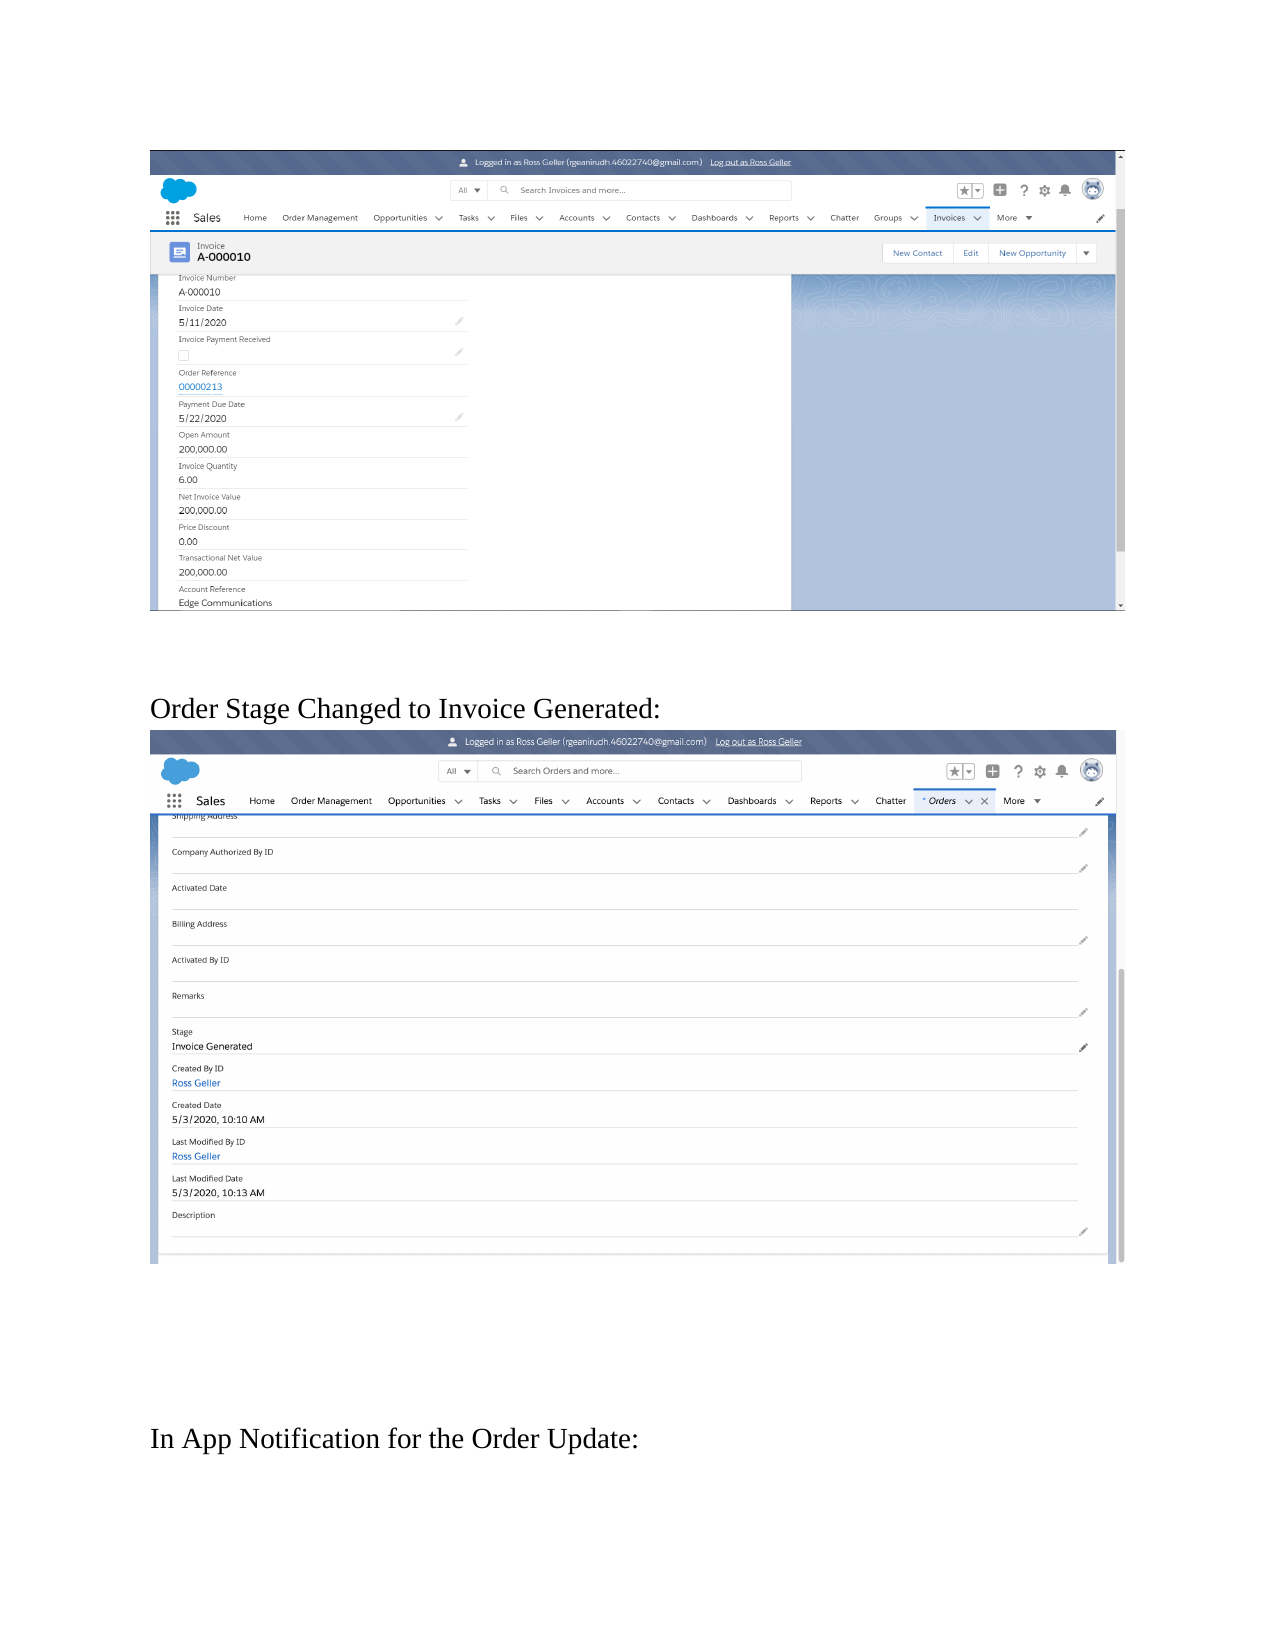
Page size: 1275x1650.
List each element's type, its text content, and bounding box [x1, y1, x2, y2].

picture [150, 150, 1125, 611]
text Order Stage Changed to Invoice Generated: [150, 691, 1125, 725]
text In App Notification for the Order Update: [150, 1421, 1125, 1455]
picture [150, 730, 1125, 1264]
